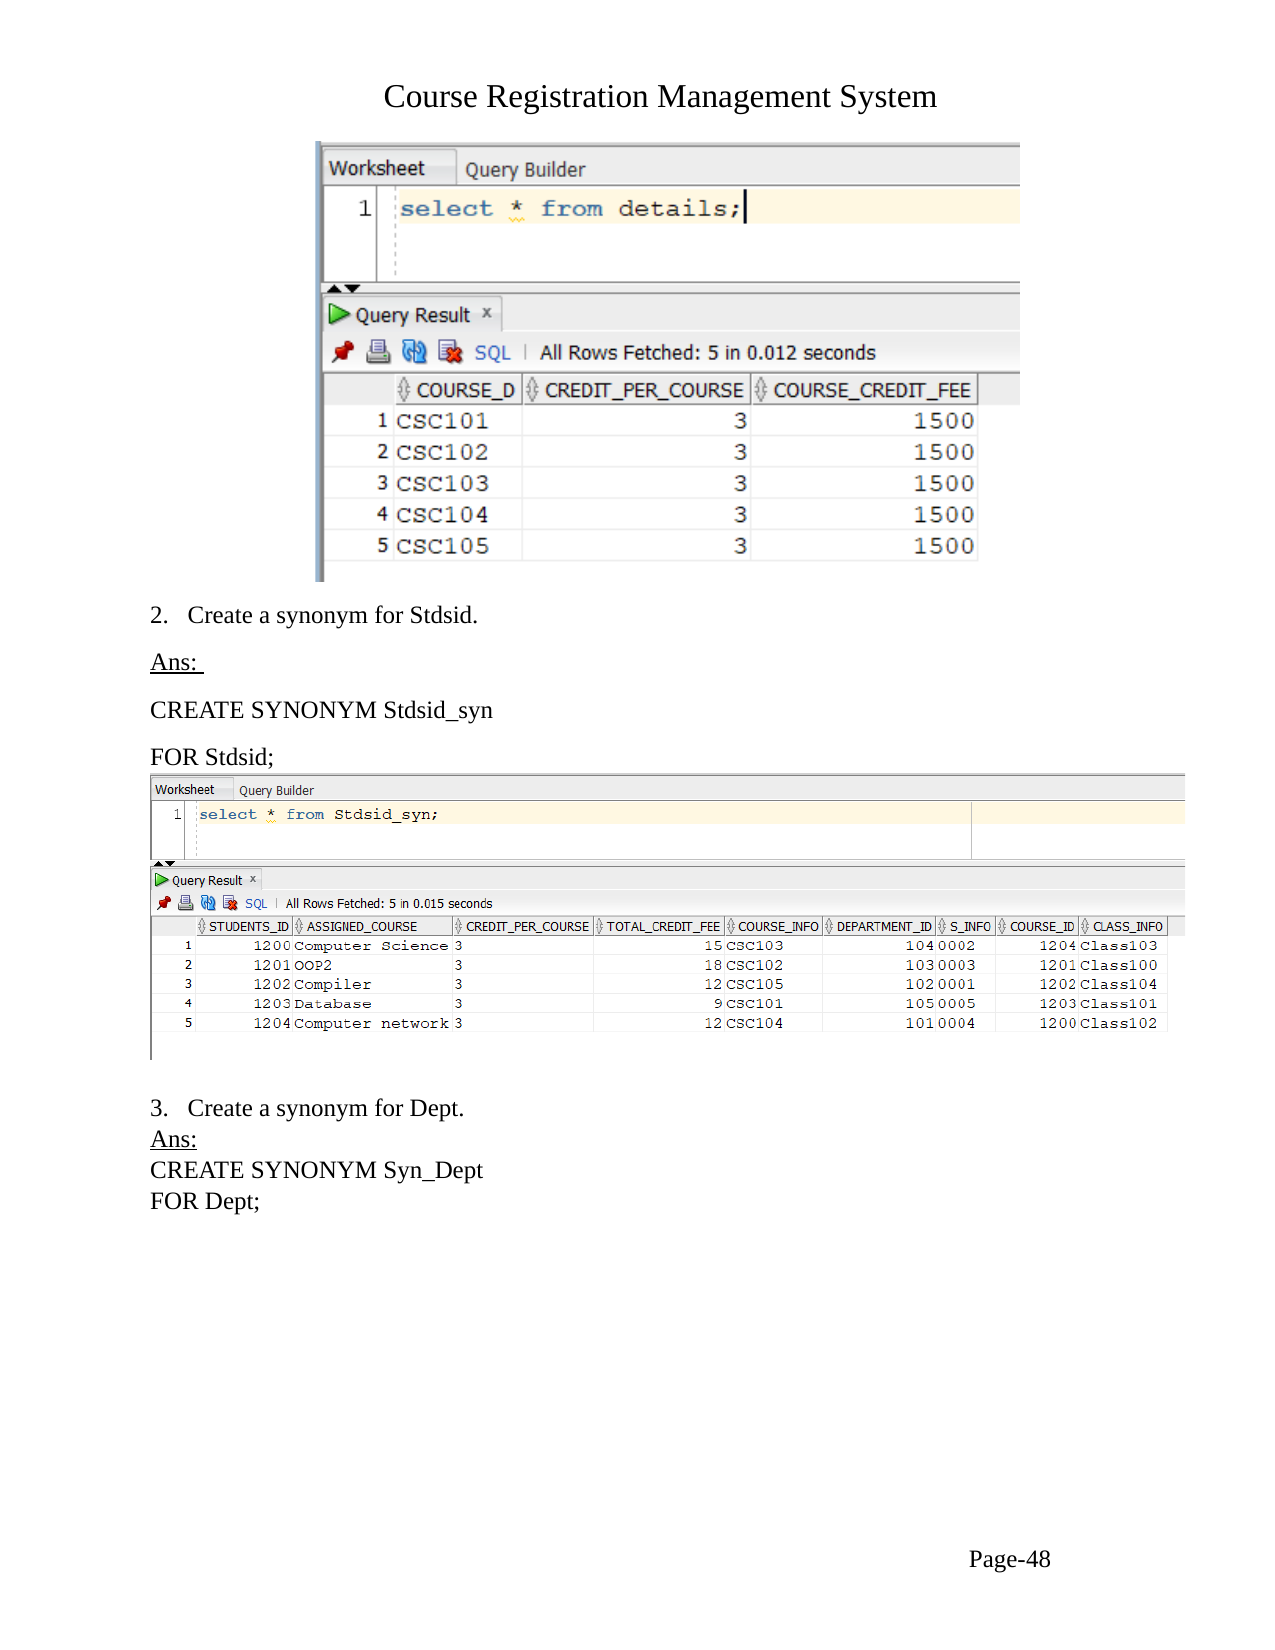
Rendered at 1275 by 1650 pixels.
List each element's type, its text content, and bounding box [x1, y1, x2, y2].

text CREATE SYNONYM Stdsid_syn [150, 695, 1185, 723]
list Create a synonym for Stdsid. [150, 600, 1185, 629]
text FOR Stdsid; [150, 742, 1185, 771]
picture [315, 141, 1020, 582]
picture [150, 773, 1186, 1060]
text FOR Dept; [150, 1186, 1185, 1215]
text Ans: [150, 1124, 1185, 1153]
text Ans: [150, 647, 1185, 676]
text CREATE SYNONYM Syn_Dept [150, 1155, 1185, 1184]
list Create a synonym for Dept. [150, 1093, 1185, 1122]
